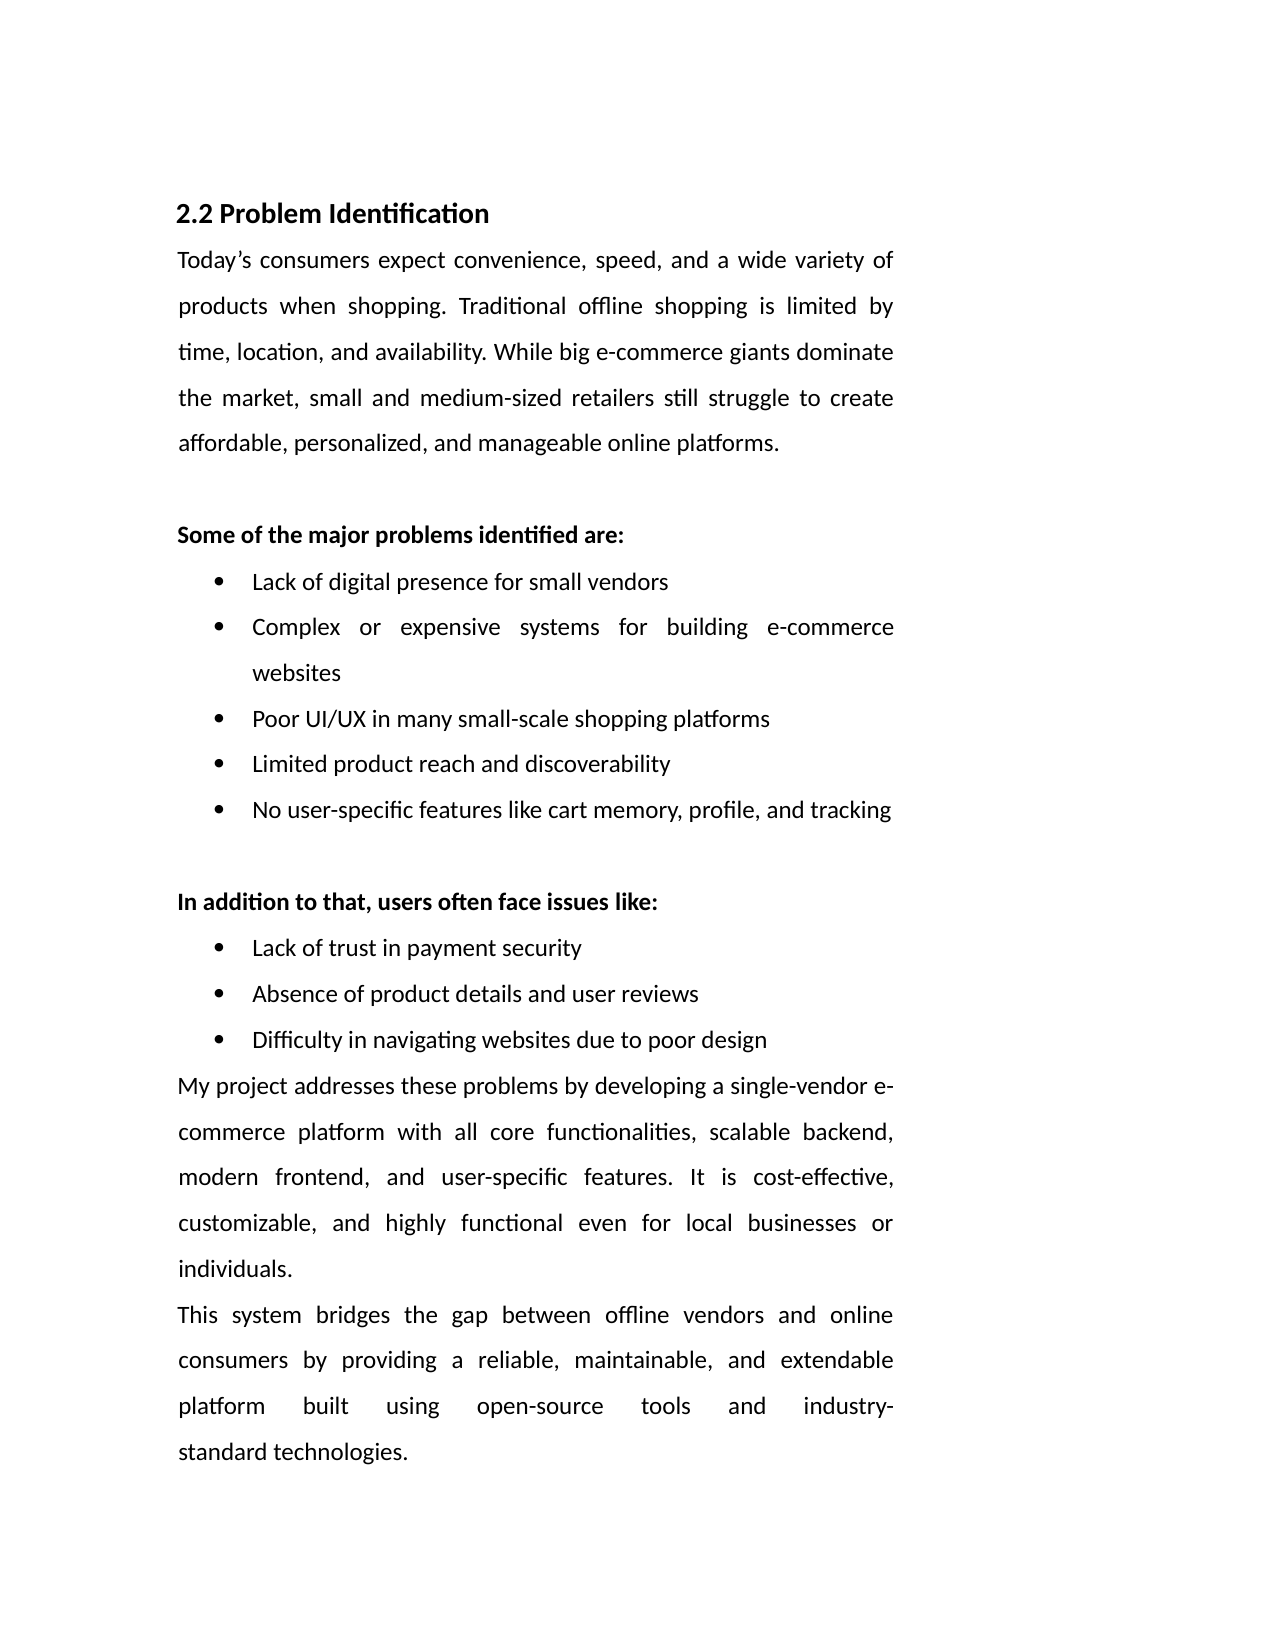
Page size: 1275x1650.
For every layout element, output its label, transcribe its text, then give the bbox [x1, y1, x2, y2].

text Today’s consumers expect convenience, speed, and a wide variety of products when shopping. Traditional offline shopping is limited by time, location, and availability. While big e-commerce giants dominate the market, small and medium-sized retailers still struggle to create affordable, personalized, and manageable online platforms. [177, 245, 895, 458]
list Lack of digital presence for small vendors [214, 566, 895, 596]
list Difficulty in navigating websites due to poor design [214, 1024, 895, 1054]
text This system bridges the gap between offline vendors and online consumers by providing a reliable, maintainable, and extendable platform built using open-source tools and industry-standard technologies. [177, 1299, 895, 1467]
list Complex or expensive systems for building e-commerce websites [214, 611, 895, 688]
subtitle 2.2 Problem Identification [176, 196, 895, 231]
text In addition to that, users often face issues like: [177, 886, 895, 917]
list Poor UI/UX in many small-scale shopping platforms [214, 703, 895, 733]
list No user-specific features like cart memory, profile, and tracking [214, 794, 895, 825]
list Absence of product details and user reviews [214, 978, 895, 1009]
list Limited product reach and discoverability [214, 749, 895, 779]
text Some of the major problems identified are: [177, 520, 895, 550]
list Lack of trust in payment security [214, 932, 895, 963]
text My project addresses these problems by developing a single-vendor e-commerce platform with all core functionalities, scalable backend, modern frontend, and user-specific features. It is cost-effective, customizable, and highly functional even for local businesses or individuals. [177, 1070, 895, 1283]
